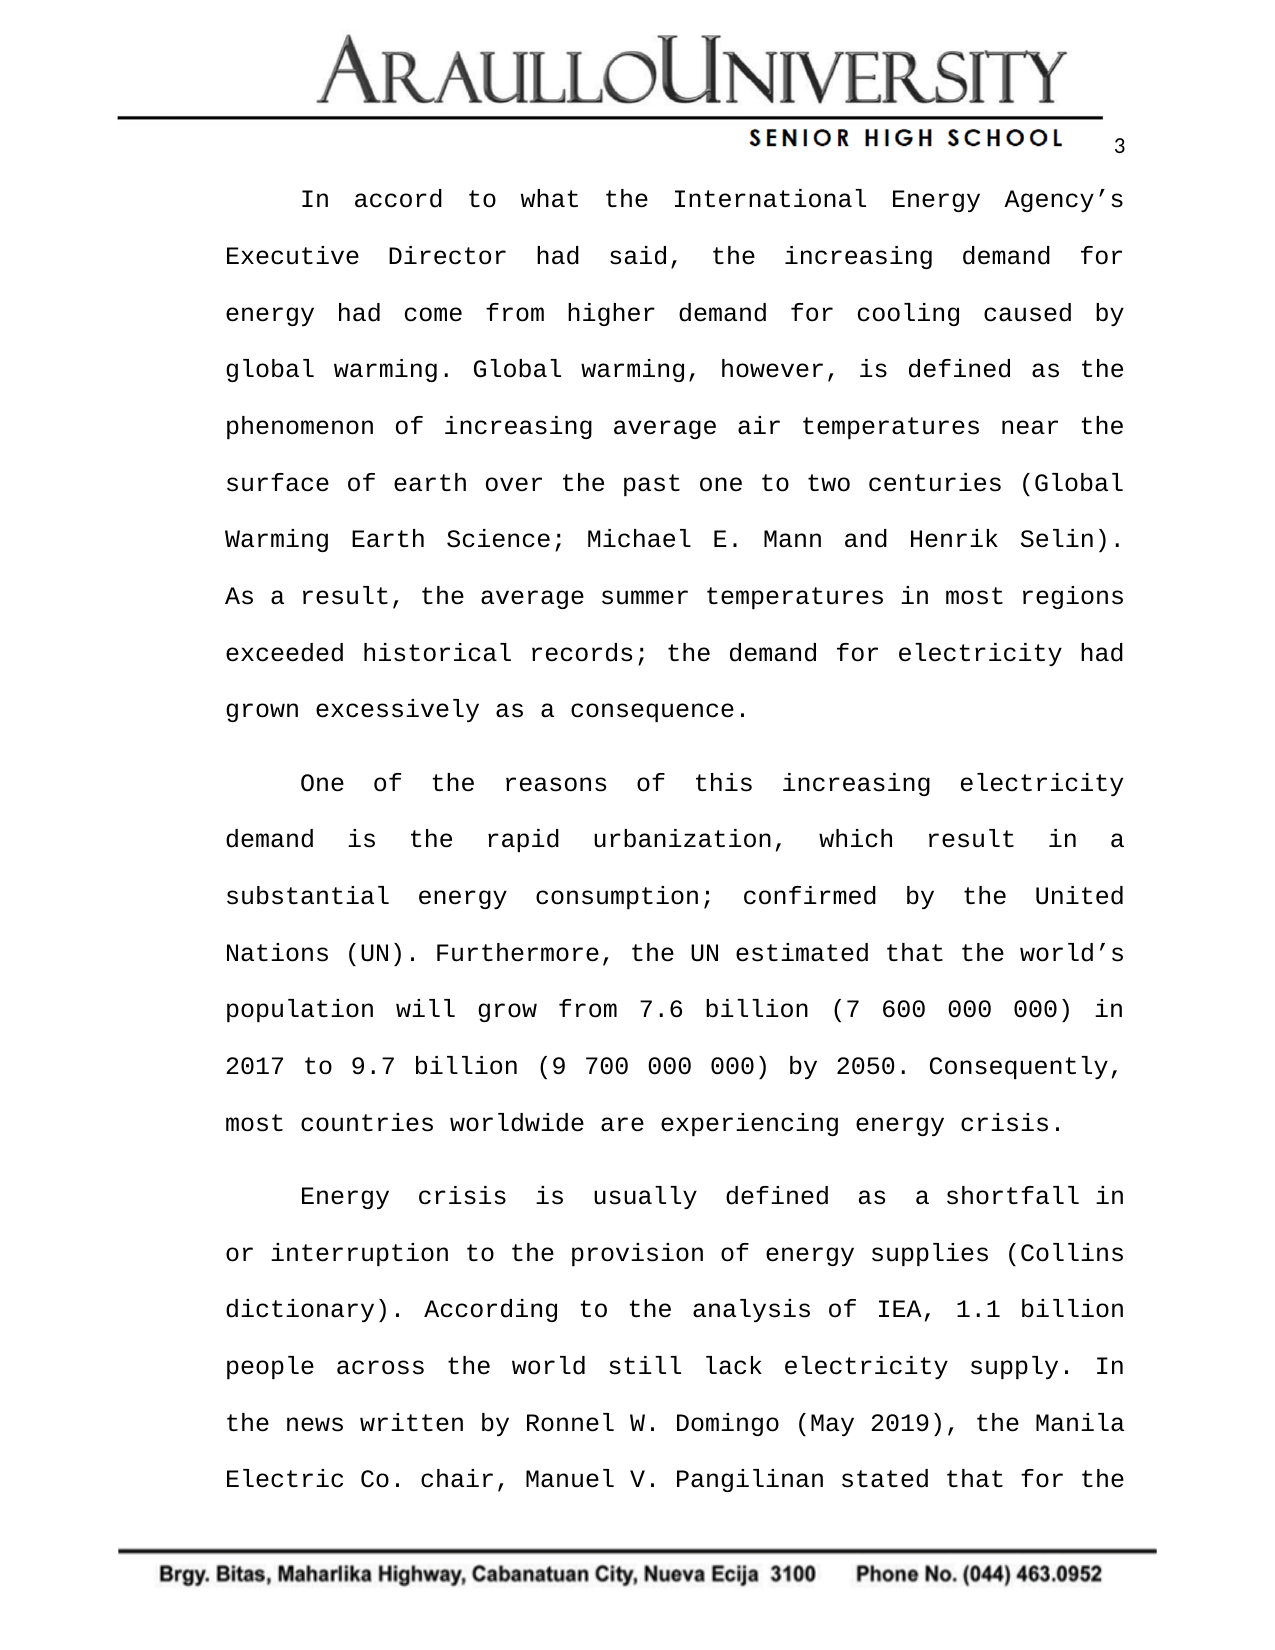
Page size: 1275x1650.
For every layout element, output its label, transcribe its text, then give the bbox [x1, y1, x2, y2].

text In accord to what the International Energy Agency’s Executive Director had said, the increasing demand for energy had come from higher demand for cooling caused by global warming. Global warming, however, is defined as the phenomenon of increasing average air temperatures near the surface of earth over the past one to two centuries (Global Warming Earth Science; Michael E. Mann and Henrik Selin). As a result, the average summer temperatures in most regions exceeded historical records; the demand for electricity had grown excessively as a consequence. [225, 187, 1125, 725]
text One of the reasons of this increasing electricity demand is the rapid urbanization, which result in a substantial energy consumption; confirmed by the United Nations (UN). Furthermore, the UN estimated that the world’s population will grow from 7.6 billion (7 600 000 000) in 2017 to 9.7 billion (9 700 000 000) by 2050. Consequently, most countries worldwide are experiencing energy crisis. [225, 770, 1125, 1139]
picture [103, 21, 1172, 153]
picture [118, 1547, 1157, 1595]
